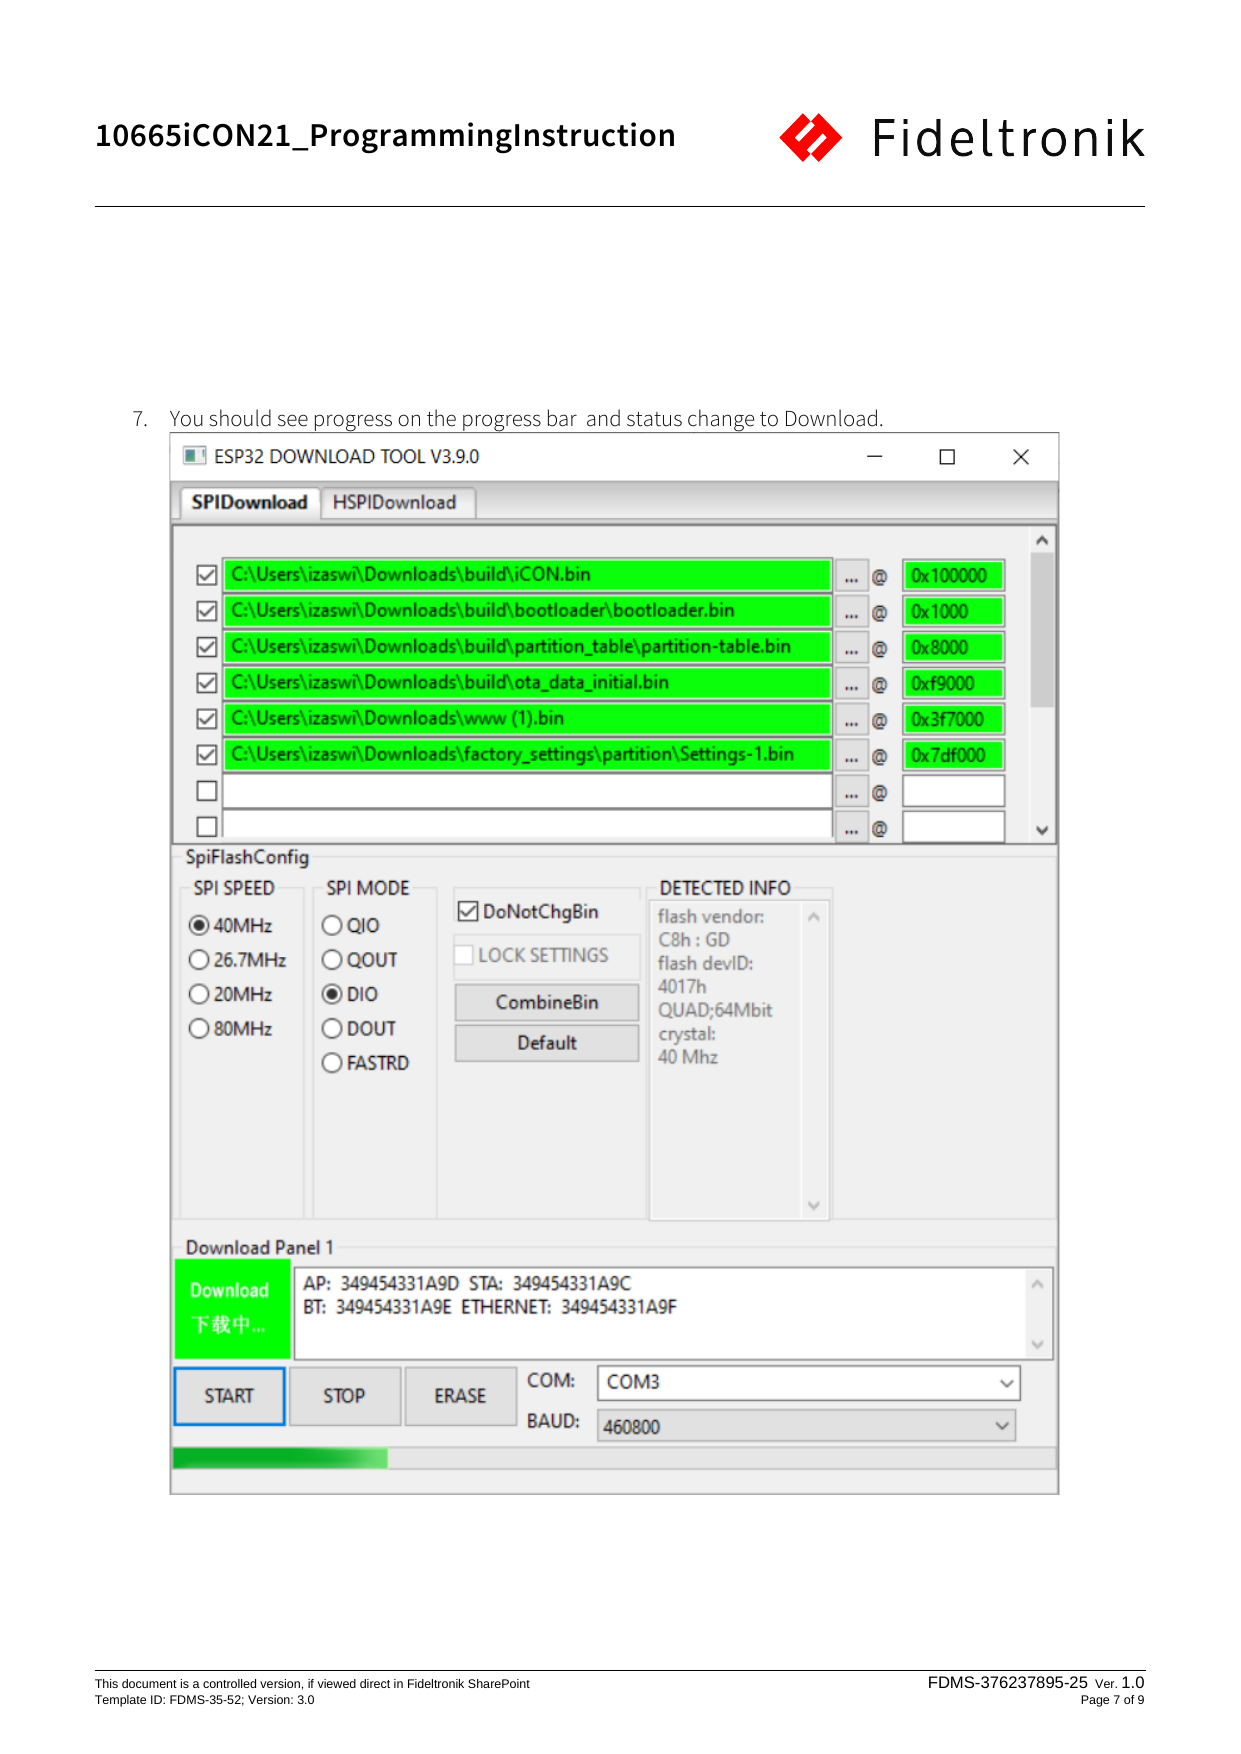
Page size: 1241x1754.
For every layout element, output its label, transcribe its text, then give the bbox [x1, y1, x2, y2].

picture [779, 113, 1145, 162]
picture [169, 432, 1060, 1495]
list You should see progress on the progress bar and status change to Download. [132, 404, 1146, 432]
